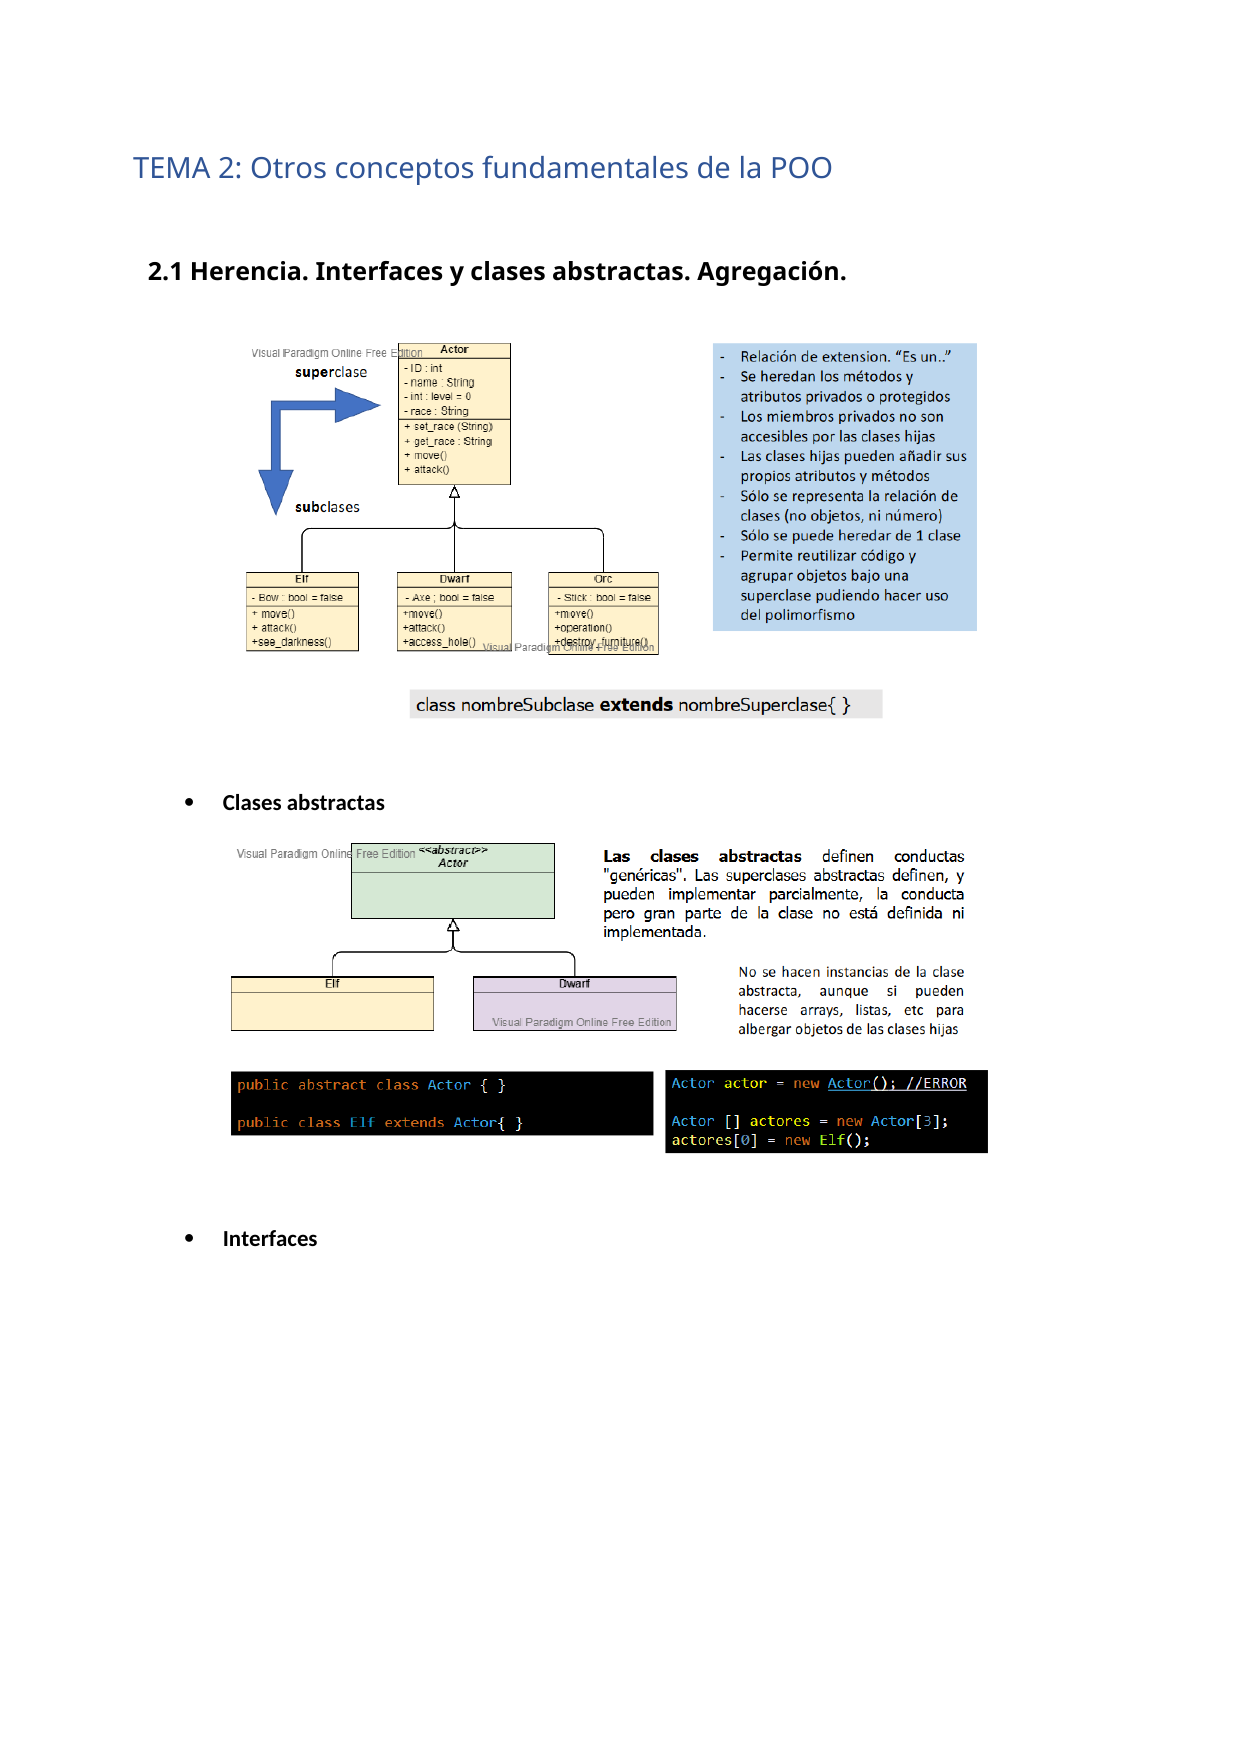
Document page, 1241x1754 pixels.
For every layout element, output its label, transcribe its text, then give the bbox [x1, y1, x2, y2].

subtitle TEMA 2: Otros conceptos fundamentales de la POO [133, 148, 1063, 187]
subtitle Clases abstractas [185, 788, 1063, 816]
subtitle Interfaces [185, 1224, 1063, 1252]
picture [222, 835, 989, 1159]
subtitle 2.1 Herencia. Interfaces y clases abstractas. Agregación. [148, 254, 1063, 288]
picture [228, 337, 983, 723]
